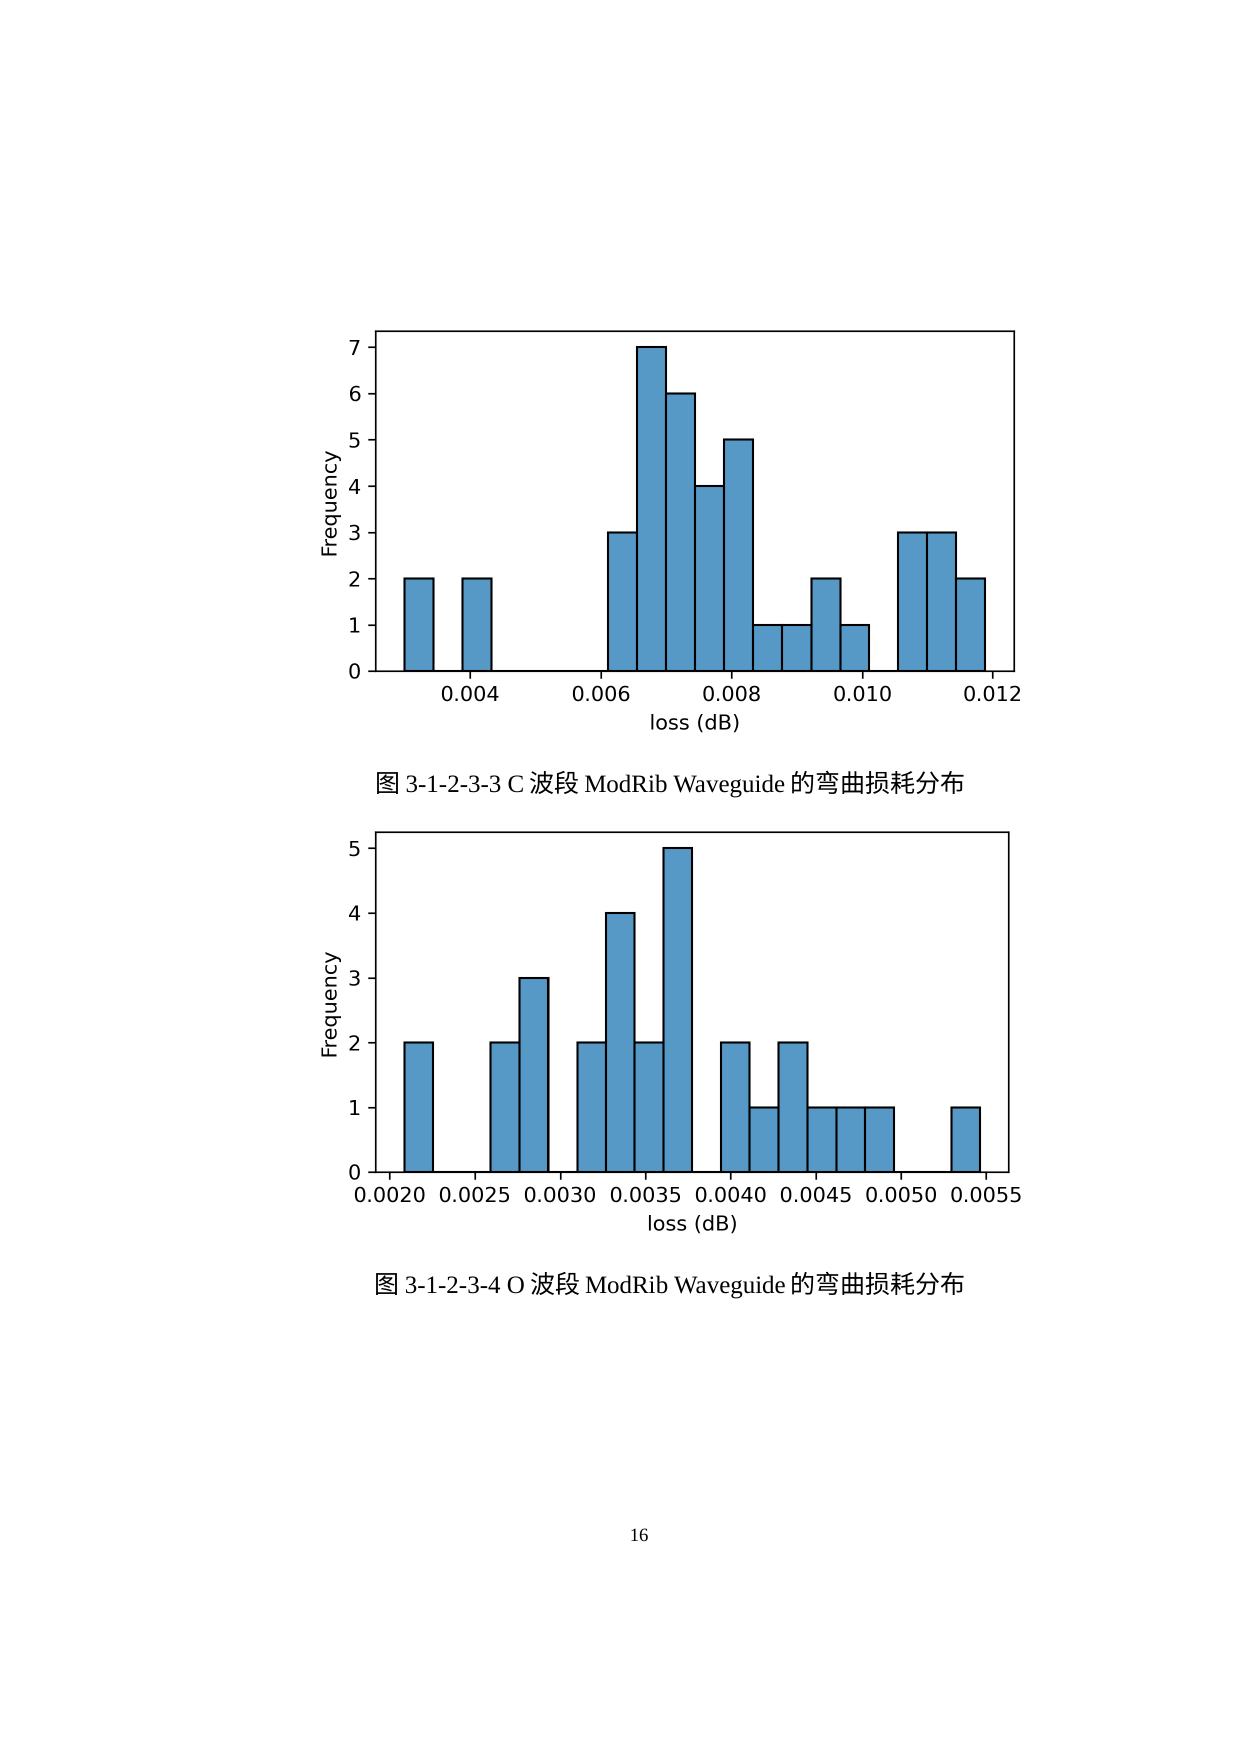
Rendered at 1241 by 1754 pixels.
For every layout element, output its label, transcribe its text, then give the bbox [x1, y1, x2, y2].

picture [304, 316, 1037, 749]
text 图3-1-2-3-4 O波段ModRib Waveguide的弯曲损耗分布 [198, 1264, 1092, 1300]
text 图3-1-2-3-3 C波段ModRib Waveguide的弯曲损耗分布 [198, 763, 1092, 799]
picture [304, 817, 1037, 1250]
